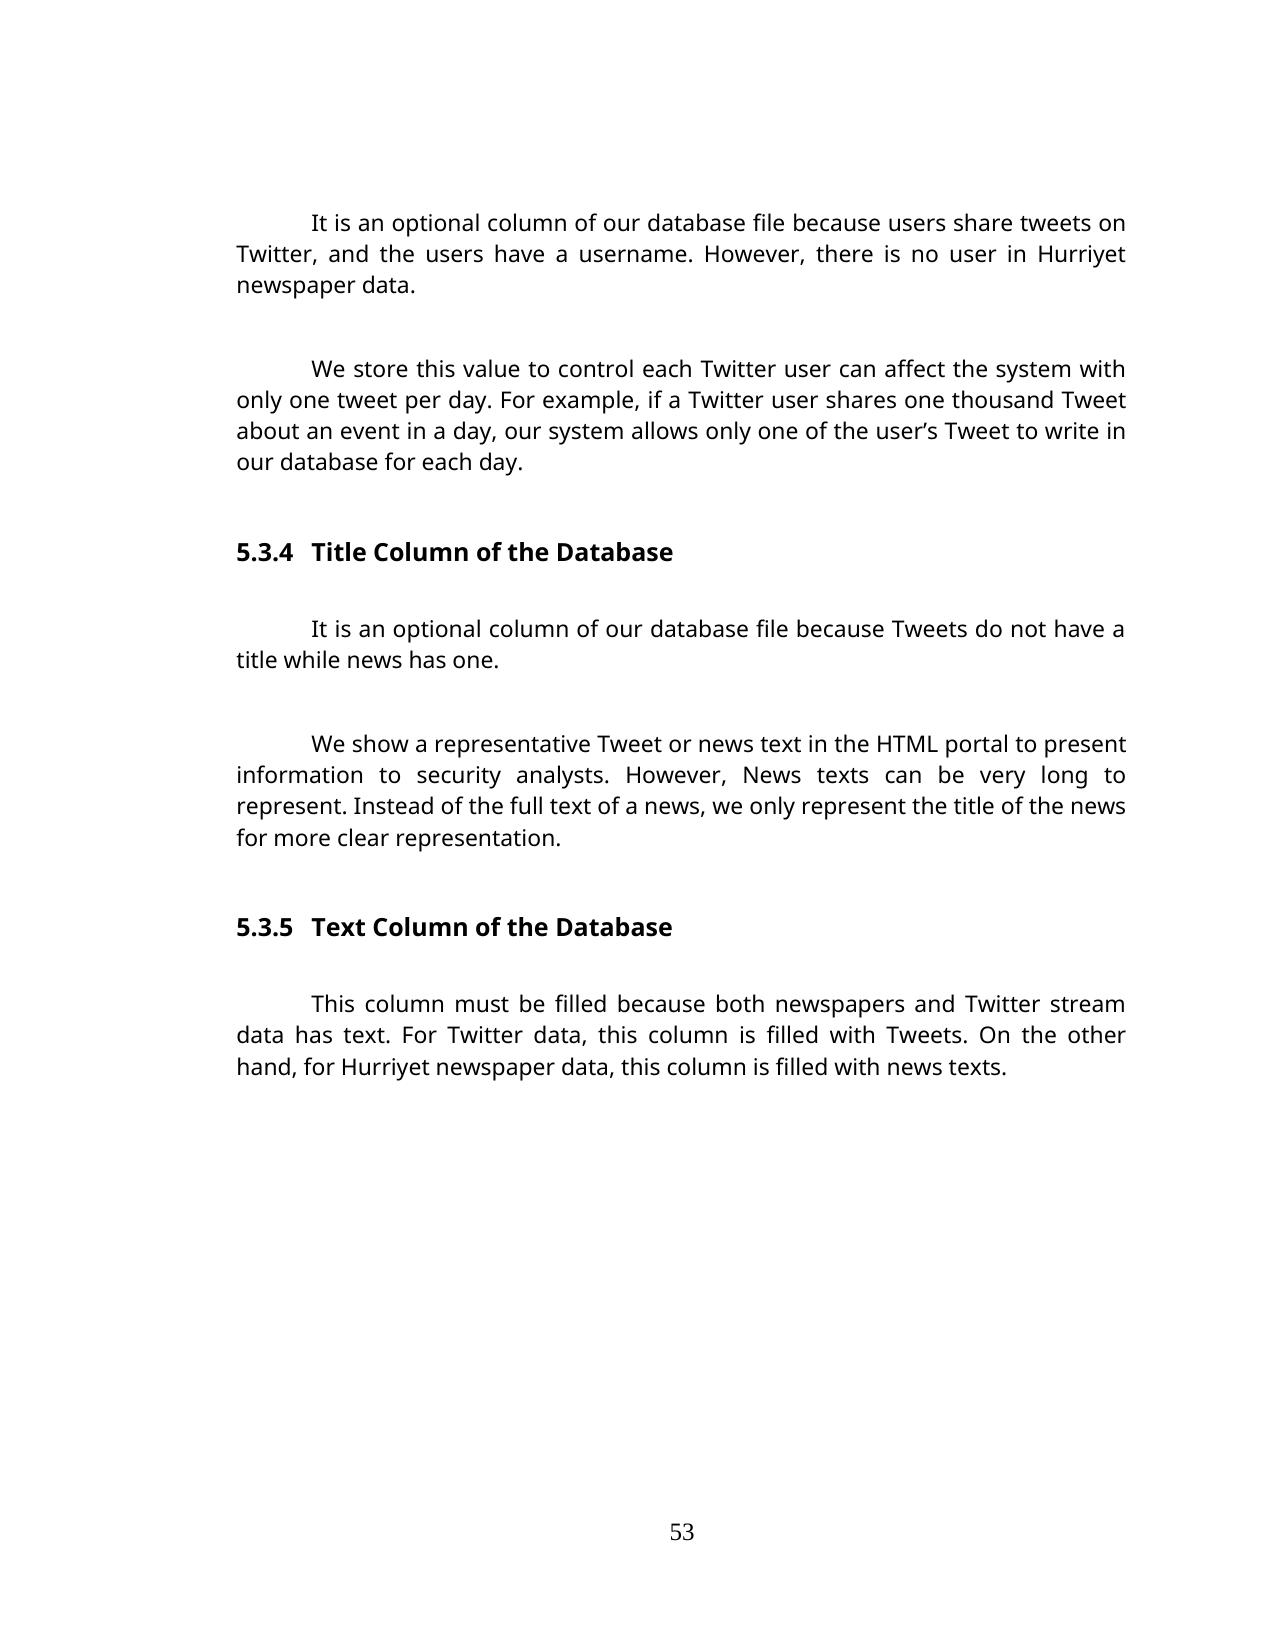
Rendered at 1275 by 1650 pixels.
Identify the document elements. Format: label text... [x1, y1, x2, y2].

text We store this value to control each Twitter user can affect the system with only one tweet per day. For example, if a Twitter user shares one thousand Tweet about an event in a day, our system allows only one of the user’s Tweet to write in our database for each day. [236, 353, 1127, 478]
text It is an optional column of our database file because users share tweets on Twitter, and the users have a username. However, there is no user in Hurriyet newspaper data. [236, 207, 1127, 301]
text This column must be filled because both newspapers and Twitter stream data has text. For Twitter data, this column is filled with Tweets. On the other hand, for Hurriyet newspaper data, this column is filled with news texts. [236, 988, 1127, 1082]
subtitle Title Column of the Database [236, 534, 1127, 569]
subtitle Text Column of the Database [236, 910, 1127, 944]
text It is an optional column of our database file because Tweets do not have a title while news has one. [236, 613, 1127, 676]
text We show a representative Tweet or news text in the HTML portal to present information to security analysts. However, News texts can be very long to represent. Instead of the full text of a news, we only represent the title of the news for more clear representation. [236, 728, 1127, 853]
